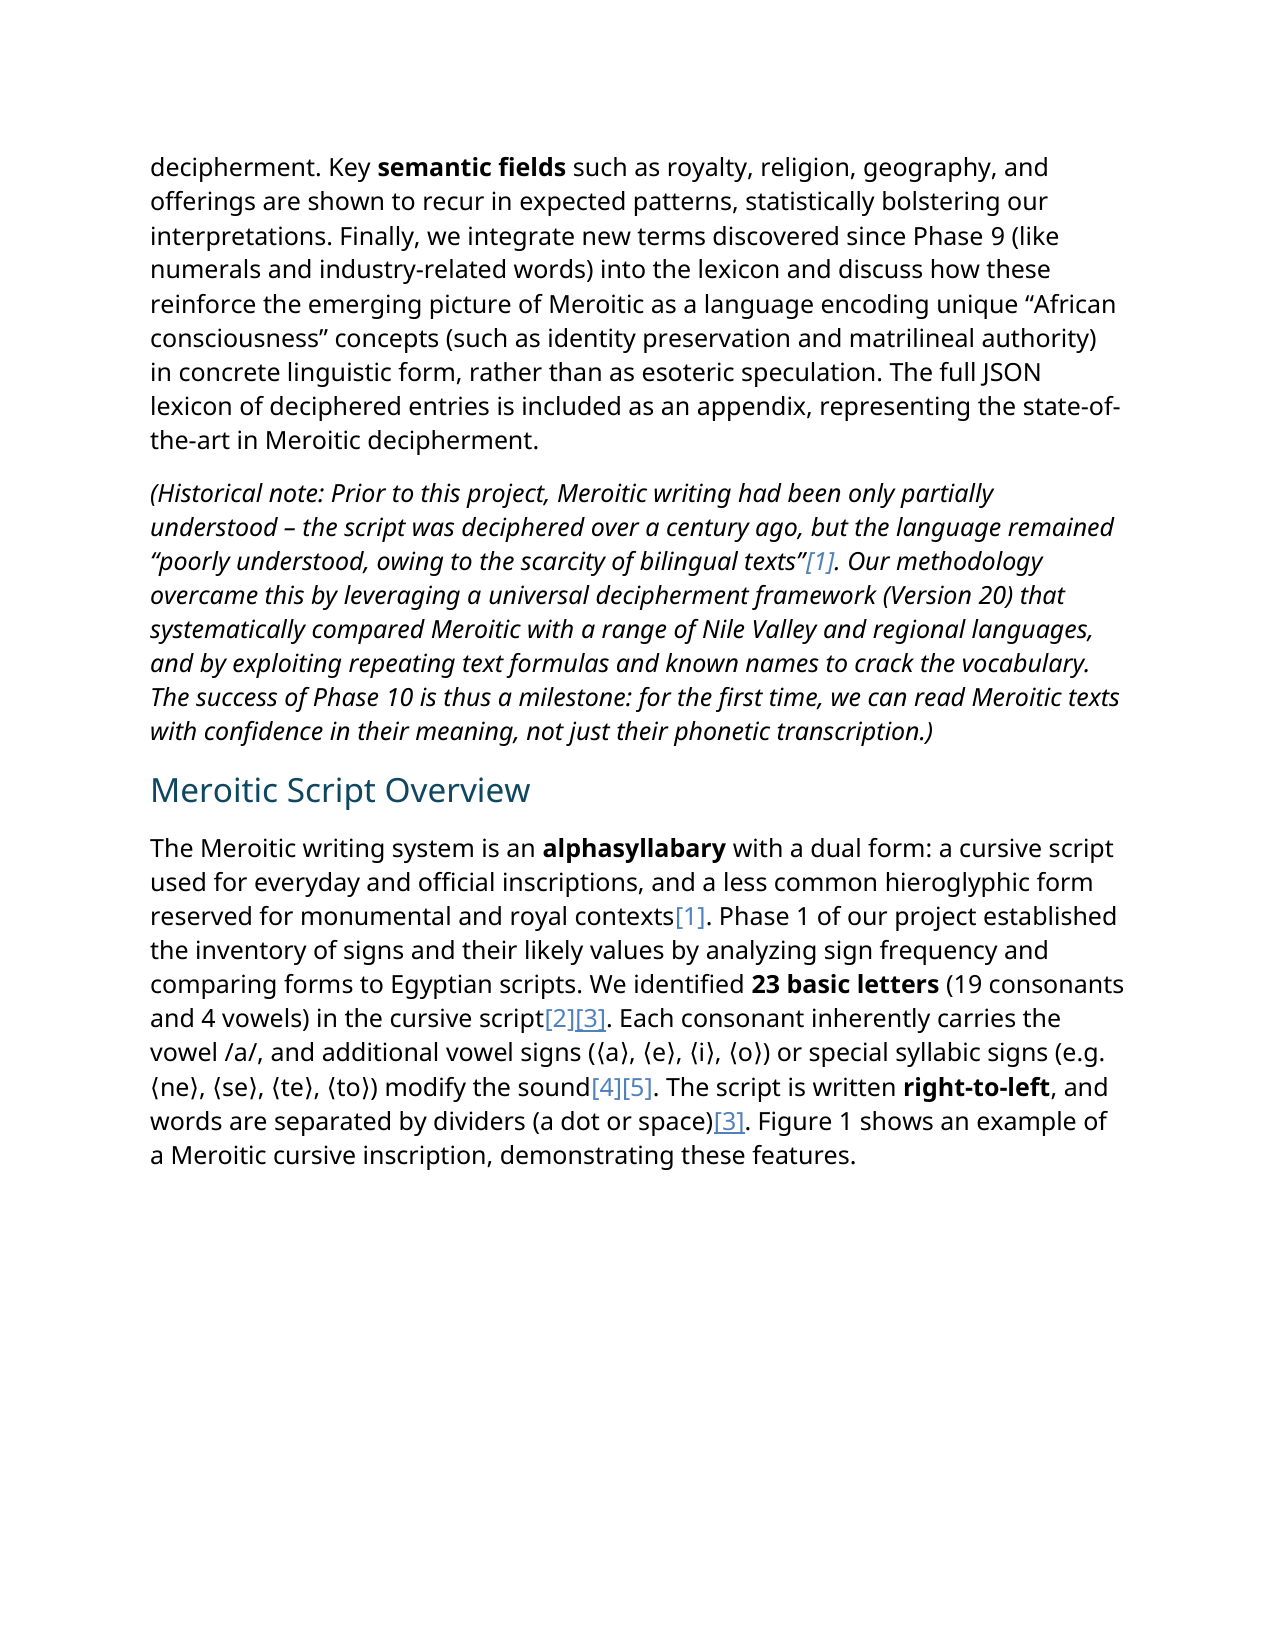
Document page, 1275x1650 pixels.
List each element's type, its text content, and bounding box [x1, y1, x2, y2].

subtitle Meroitic Script Overview [150, 767, 1125, 812]
text (Historical note: Prior to this project, Meroitic writing had been only partially understood – the script was deciphered over a century ago, but the language remained “poorly understood, owing to the scarcity of bilingual texts”[1]. Our methodology overcame this by leveraging a universal decipherment framework (Version 20) that systematically compared Meroitic with a range of Nile Valley and regional languages, and by exploiting repeating text formulas and known names to crack the vocabulary. The success of Phase 10 is thus a milestone: for the first time, we can read Meroitic texts with confidence in their meaning, not just their phonetic transcription.) [150, 475, 1125, 748]
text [150, 150, 1125, 457]
text The Meroitic writing system is an alphasyllabary with a dual form: a cursive script used for everyday and official inscriptions, and a less common hieroglyphic form reserved for monumental and royal contexts[1]. Phase 1 of our project established the inventory of signs and their likely values by analyzing sign frequency and comparing forms to Egyptian scripts. We identified 23 basic letters (19 consonants and 4 vowels) in the cursive script[2][3]. Each consonant inherently carries the vowel /a/, and additional vowel signs (⟨a⟩, ⟨e⟩, ⟨i⟩, ⟨o⟩) or special syllabic signs (e.g. ⟨ne⟩, ⟨se⟩, ⟨te⟩, ⟨to⟩) modify the sound[4][5]. The script is written right-to-left, and words are separated by dividers (a dot or space)[3]. Figure 1 shows an example of a Meroitic cursive inscription, demonstrating these features. [150, 831, 1125, 1171]
